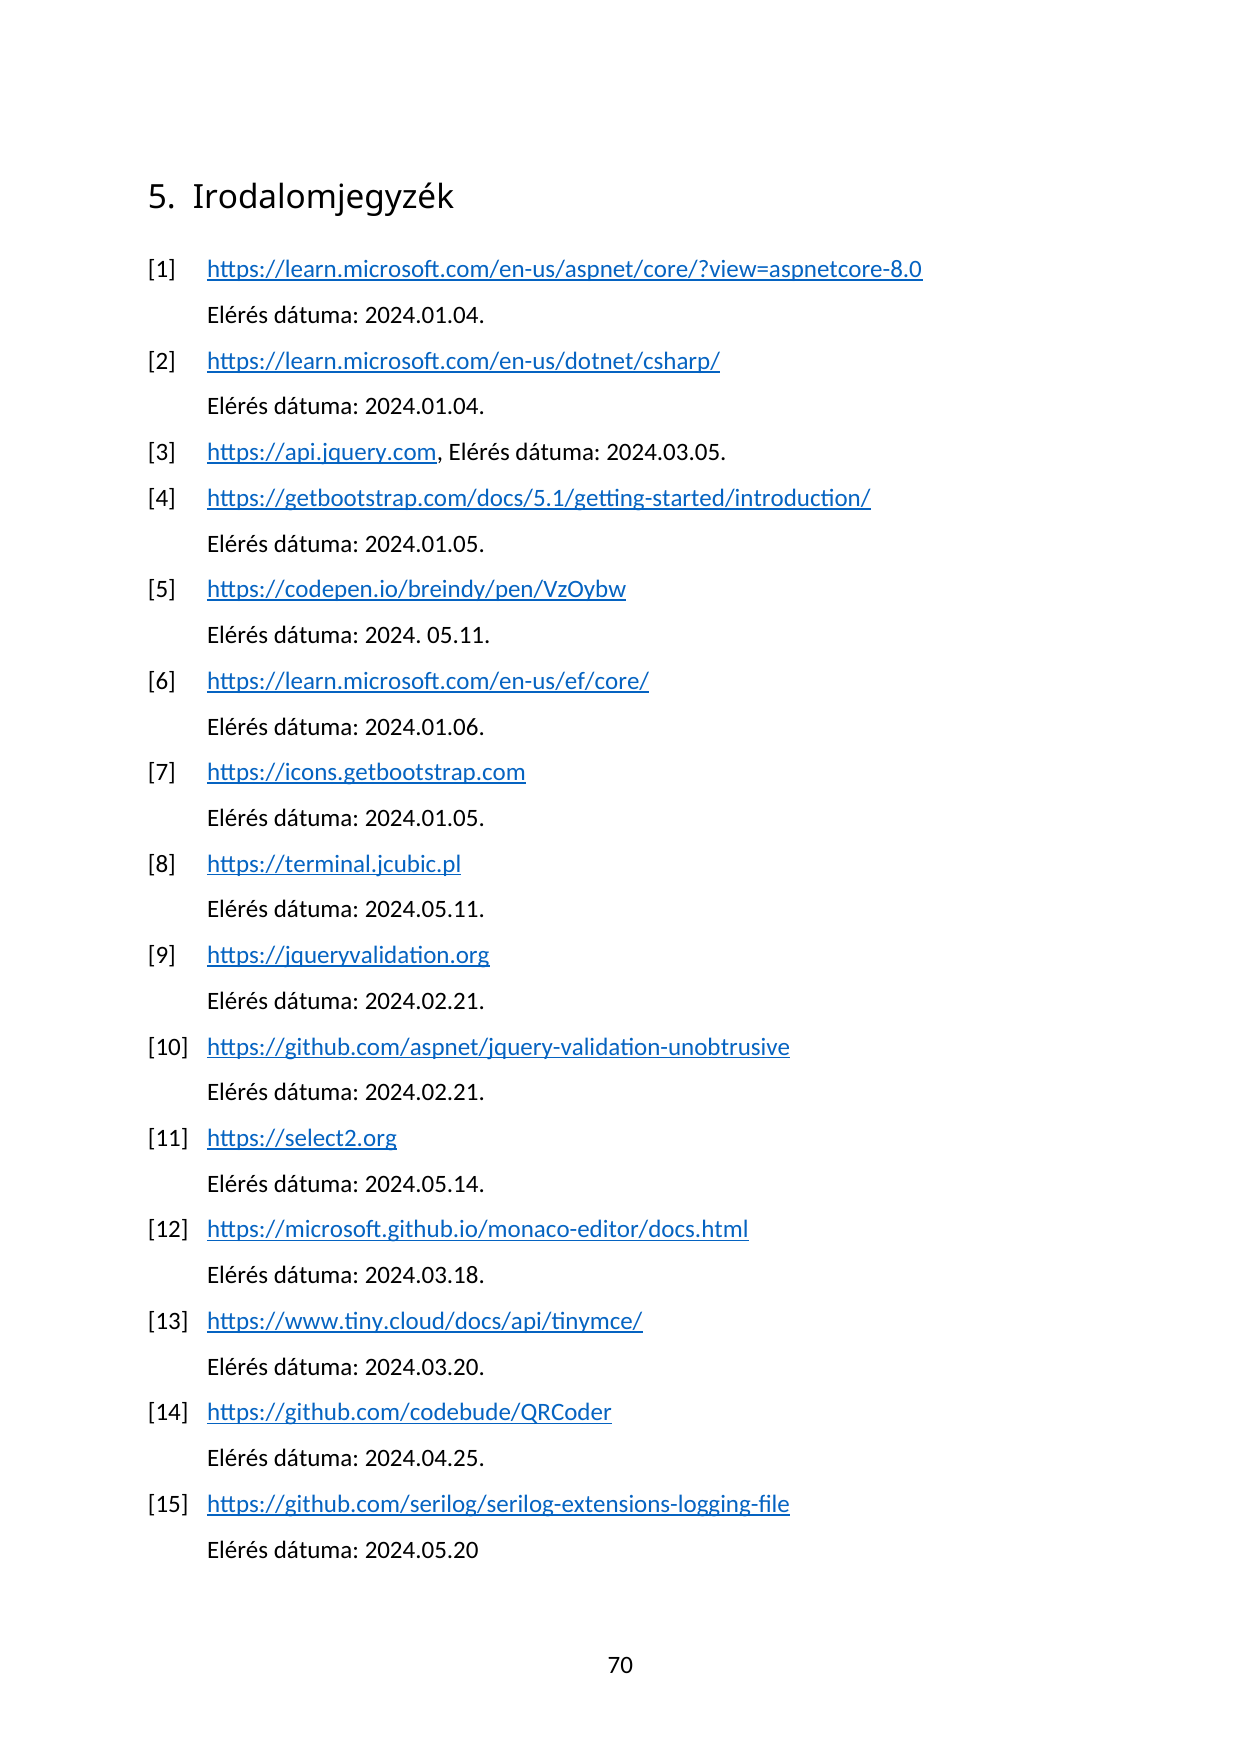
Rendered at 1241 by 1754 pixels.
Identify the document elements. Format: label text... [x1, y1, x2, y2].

list https://learn.microsoft.com/en-us/dotnet/csharp/ Elérés dátuma: 2024.01.04. [148, 345, 1092, 421]
list https://learn.microsoft.com/en-us/ef/core/ Elérés dátuma: 2024.01.06. [148, 665, 1092, 741]
list Elérés dátuma: 2024.03.18. [207, 1259, 1092, 1290]
list https://api.jquery.com, Elérés dátuma: 2024.03.05. [148, 436, 1092, 467]
list https://github.com/aspnet/jquery-validation-unobtrusive Elérés dátuma: 2024.02.21. [148, 1031, 1092, 1107]
list https://microsoft.github.io/monaco-editor/docs.html [148, 1214, 1092, 1244]
list https://select2.org Elérés dátuma: 2024.05.14. [148, 1122, 1092, 1198]
list https://icons.getbootstrap.com Elérés dátuma: 2024.01.05. [148, 756, 1092, 833]
list https://www.tiny.cloud/docs/api/tinymce/ Elérés dátuma: 2024.03.20. [148, 1305, 1092, 1381]
subtitle Irodalomjegyzék [148, 173, 1092, 218]
list https://codepen.io/breindy/pen/VzOybw Elérés dátuma: 2024. 05.11. [148, 573, 1092, 650]
list https://terminal.jcubic.pl Elérés dátuma: 2024.05.11. [148, 848, 1092, 924]
list https://github.com/serilog/serilog-extensions-logging-file Elérés dátuma: 2024.05.20 [148, 1488, 1092, 1564]
list https://jqueryvalidation.org Elérés dátuma: 2024.02.21. [148, 939, 1092, 1016]
list https://getbootstrap.com/docs/5.1/getting-started/introduction/ Elérés dátuma: 2024.01.05. [148, 482, 1092, 558]
list https://learn.microsoft.com/en-us/aspnet/core/?view=aspnetcore-8.0 Elérés dátuma: 2024.01.04. [148, 253, 1092, 329]
list https://github.com/codebude/QRCoder Elérés dátuma: 2024.04.25. [148, 1397, 1092, 1473]
